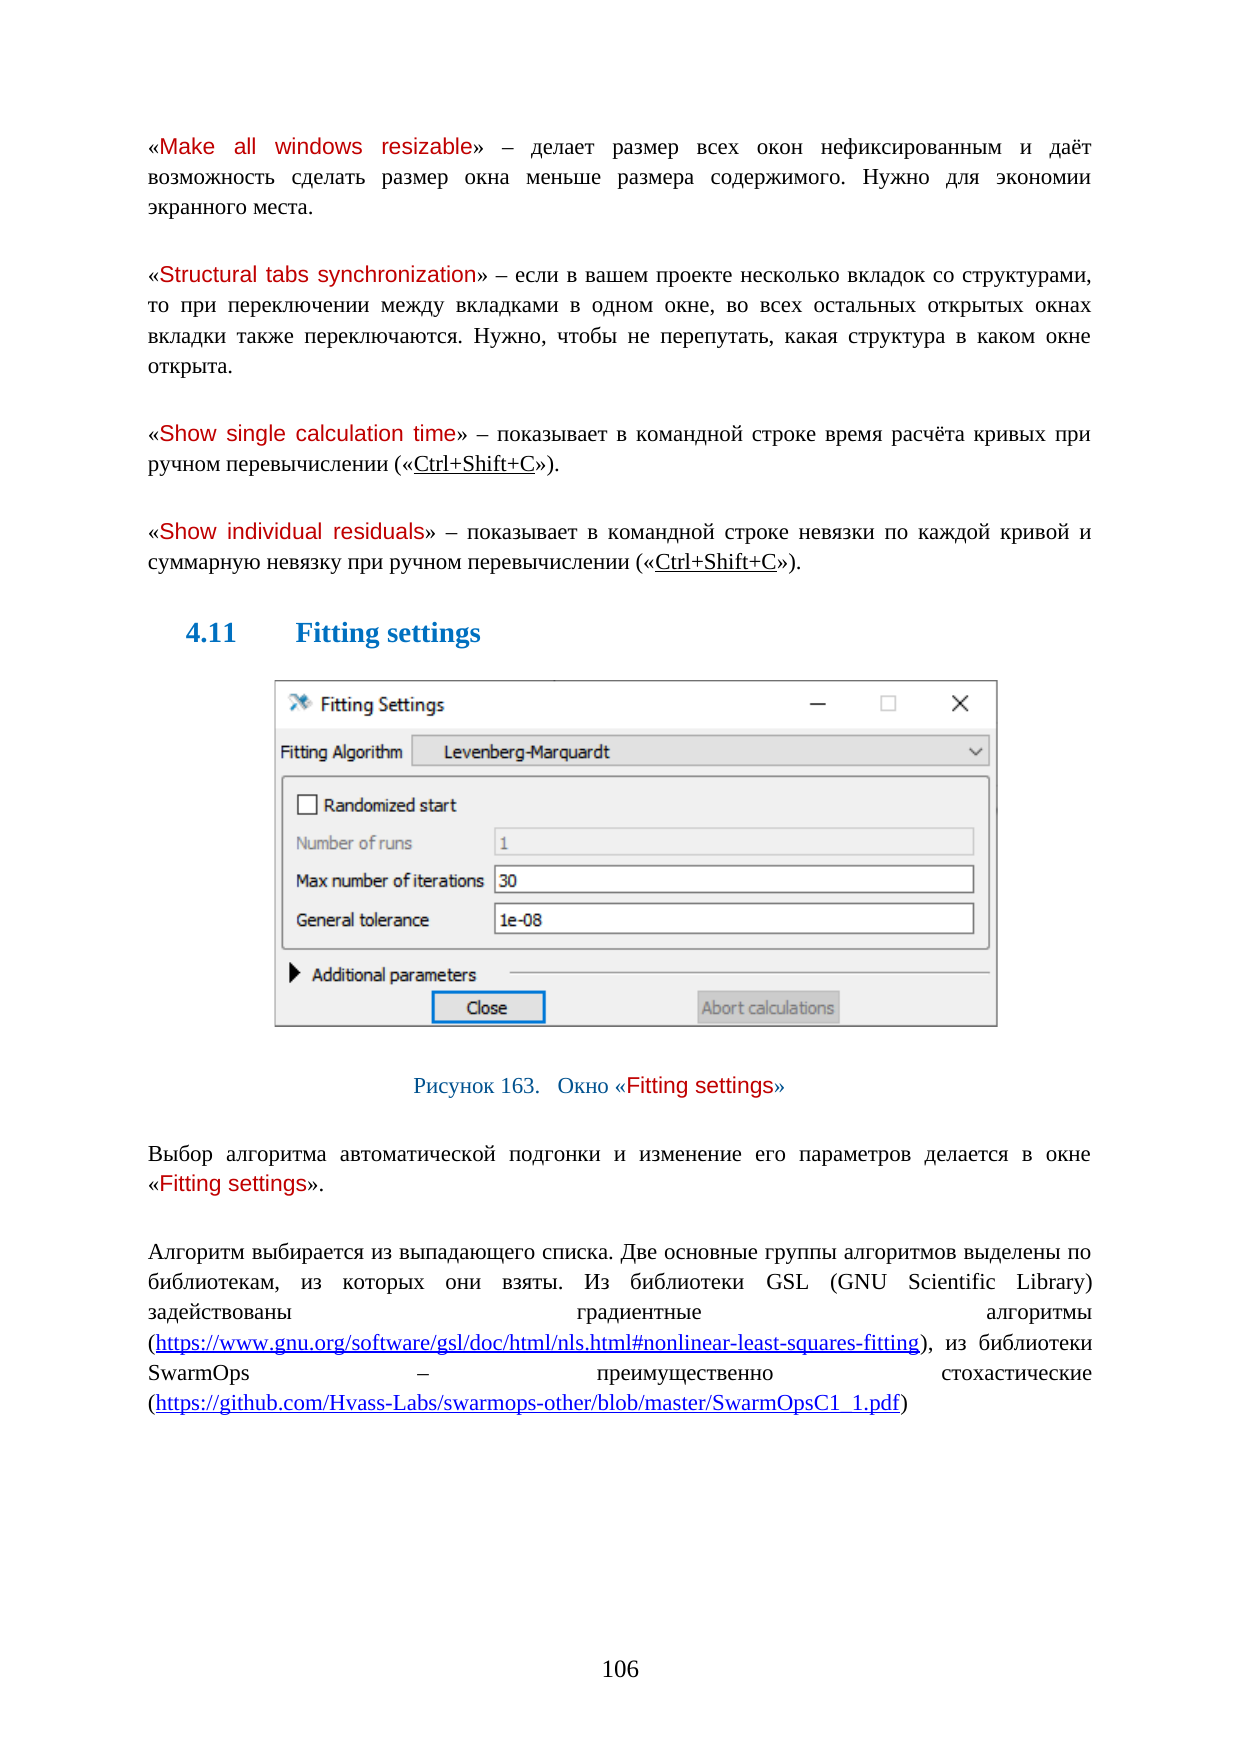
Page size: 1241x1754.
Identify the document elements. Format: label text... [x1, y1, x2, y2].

text «Show single calculation time» – показывает в командной строке время расчёта кривых при ручном перевычислении («Ctrl+Shift+C»). [148, 419, 1093, 476]
picture [274, 680, 998, 1027]
subtitle Fitting settings [155, 616, 1093, 649]
text «Show individual residuals» – показывает в командной строке невязки по каждой кривой и суммарную невязку при ручном перевычислении («Ctrl+Shift+C»). [148, 518, 1093, 574]
text «Make all windows resizable» – делает размер всех окон нефиксированным и даёт возможность сделать размер окна меньше размера содержимого. Нужно для экономии экранного места. [148, 133, 1093, 220]
text Алгоритм выбирается из выпадающего списка. Две основные группы алгоритмов выделены по библиотекам, из которых они взяты. Из библиотеки GSL (GNU Scientific Library) задействованы градиентные алгоритмы (https://www.gnu.org/software/gsl/doc/html/nls.html#nonlinear-least-squares-fitting), из библиотеки SwarmOps – преимущественно стохастические (https://github.com/Hvass-Labs/swarmops-other/blob/master/SwarmOpsC1_1.pdf) [148, 1238, 1093, 1415]
text «Structural tabs synchronization» – если в вашем проекте несколько вкладок со структурами, то при переключении между вкладками в одном окне, во всех остальных открытых окнах вкладки также переключаются. Нужно, чтобы не перепутать, какая структура в каком окне открыта. [148, 261, 1093, 378]
text Выбор алгоритма автоматической подгонки и изменение его параметров делается в окне «Fitting settings». [148, 1140, 1093, 1196]
